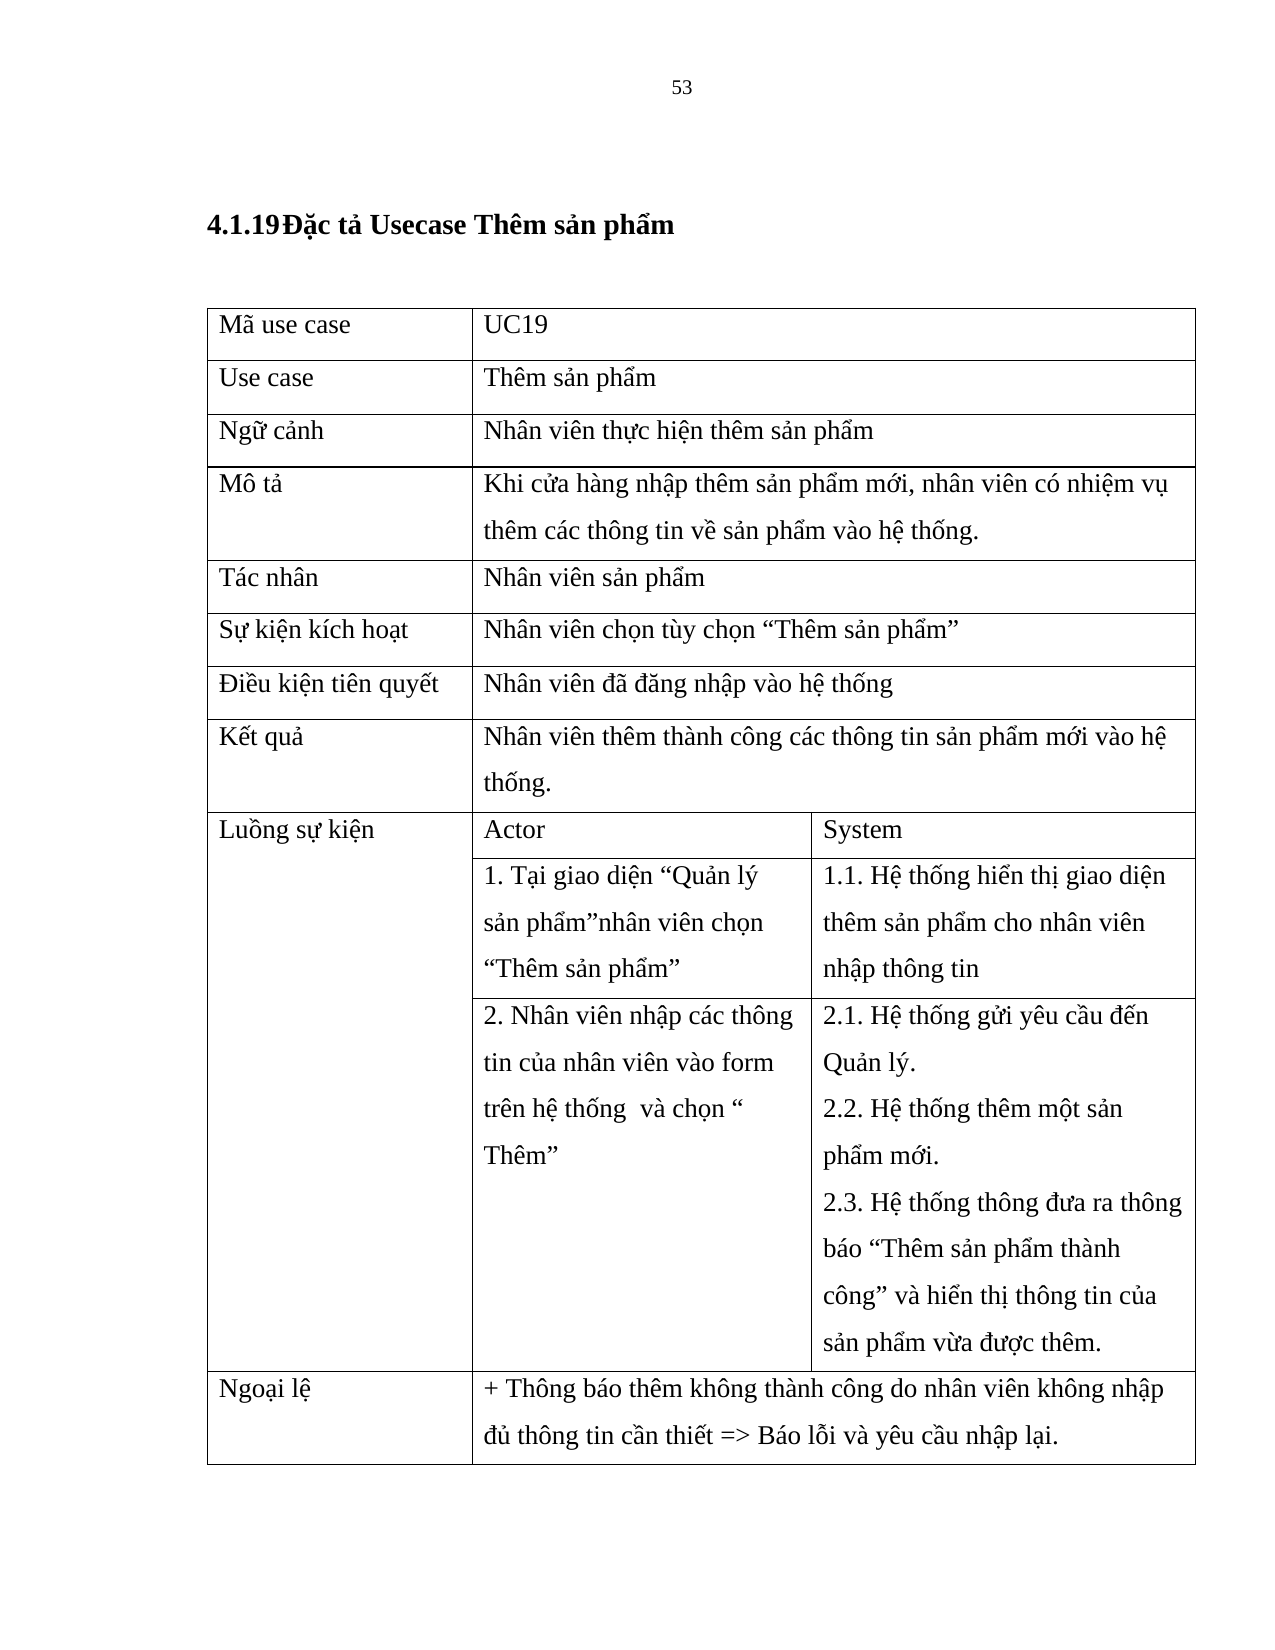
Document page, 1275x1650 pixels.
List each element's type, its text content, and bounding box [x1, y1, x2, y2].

table_cell Luồng sự kiện [208, 813, 472, 1371]
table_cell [473, 1372, 1195, 1464]
subtitle Đặc tả Usecase Thêm sản phẩm [207, 207, 1157, 291]
table_cell Ngoại lệ [208, 1372, 472, 1464]
table_header Mã use case [208, 309, 472, 360]
table_cell Use case [208, 361, 472, 413]
table_cell Nhân viên sản phẩm [473, 561, 1195, 613]
table_cell 1.1. Hệ thống hiển thị giao diện thêm sản phẩm cho nhân viên nhập thông tin [812, 859, 1195, 998]
table_cell Sự kiện kích hoạt [208, 614, 472, 666]
table_header UC19 [473, 309, 1195, 360]
table_cell Thêm sản phẩm [473, 361, 1195, 413]
table_cell Nhân viên thực hiện thêm sản phẩm [473, 415, 1195, 466]
table_cell Mô tả [208, 468, 472, 559]
table_cell System [812, 813, 1195, 858]
table_cell 2.1. Hệ thống gửi yêu cầu đến Quản lý. 2.2. Hệ thống thêm một sản phẩm mới. 2.3. Hệ thống thông đưa ra thông báo “Thêm sản phẩm thành công” và hiển thị thông tin của sản phẩm vừa được thêm. [812, 999, 1195, 1371]
table_cell Ngữ cảnh [208, 415, 472, 466]
table_cell 2. Nhân viên nhập các thông tin của nhân viên vào form trên hệ thống và chọn “ Thêm” [473, 999, 811, 1371]
table_cell Actor [473, 813, 811, 858]
table_cell Nhân viên đã đăng nhập vào hệ thống [473, 667, 1195, 719]
table_cell Khi cửa hàng nhập thêm sản phẩm mới, nhân viên có nhiệm vụ thêm các thông tin về sản phẩm vào hệ thống. [473, 468, 1195, 559]
table_cell Tác nhân [208, 561, 472, 613]
table_cell 1. Tại giao diện “Quản lý sản phẩm”nhân viên chọn “Thêm sản phẩm” [473, 859, 811, 998]
table_cell Kết quả [208, 720, 472, 812]
table_cell Điều kiện tiên quyết [208, 667, 472, 719]
table_cell Nhân viên chọn tùy chọn “Thêm sản phẩm” [473, 614, 1195, 666]
table_cell Nhân viên thêm thành công các thông tin sản phẩm mới vào hệ thống. [473, 720, 1195, 812]
